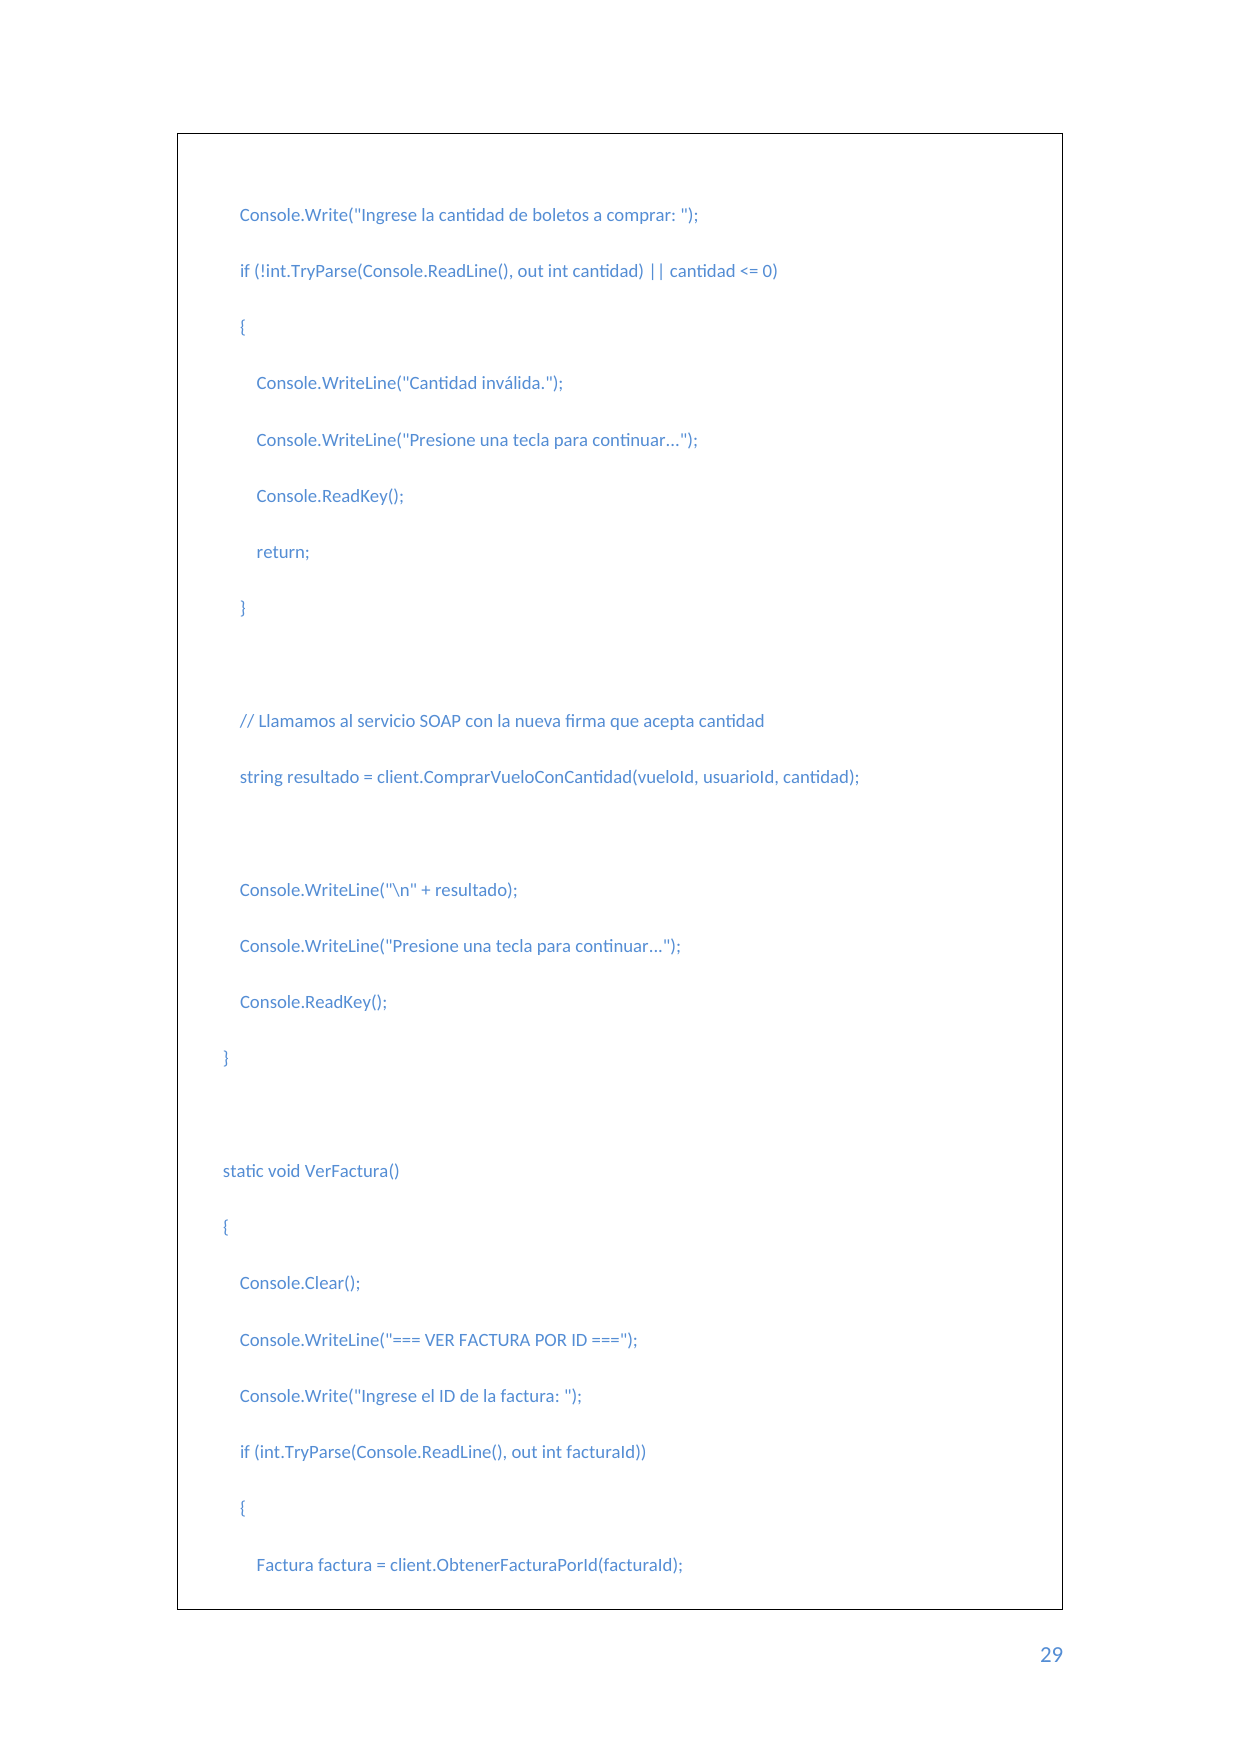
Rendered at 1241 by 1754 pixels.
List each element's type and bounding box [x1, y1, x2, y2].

table_header [178, 134, 1062, 1609]
